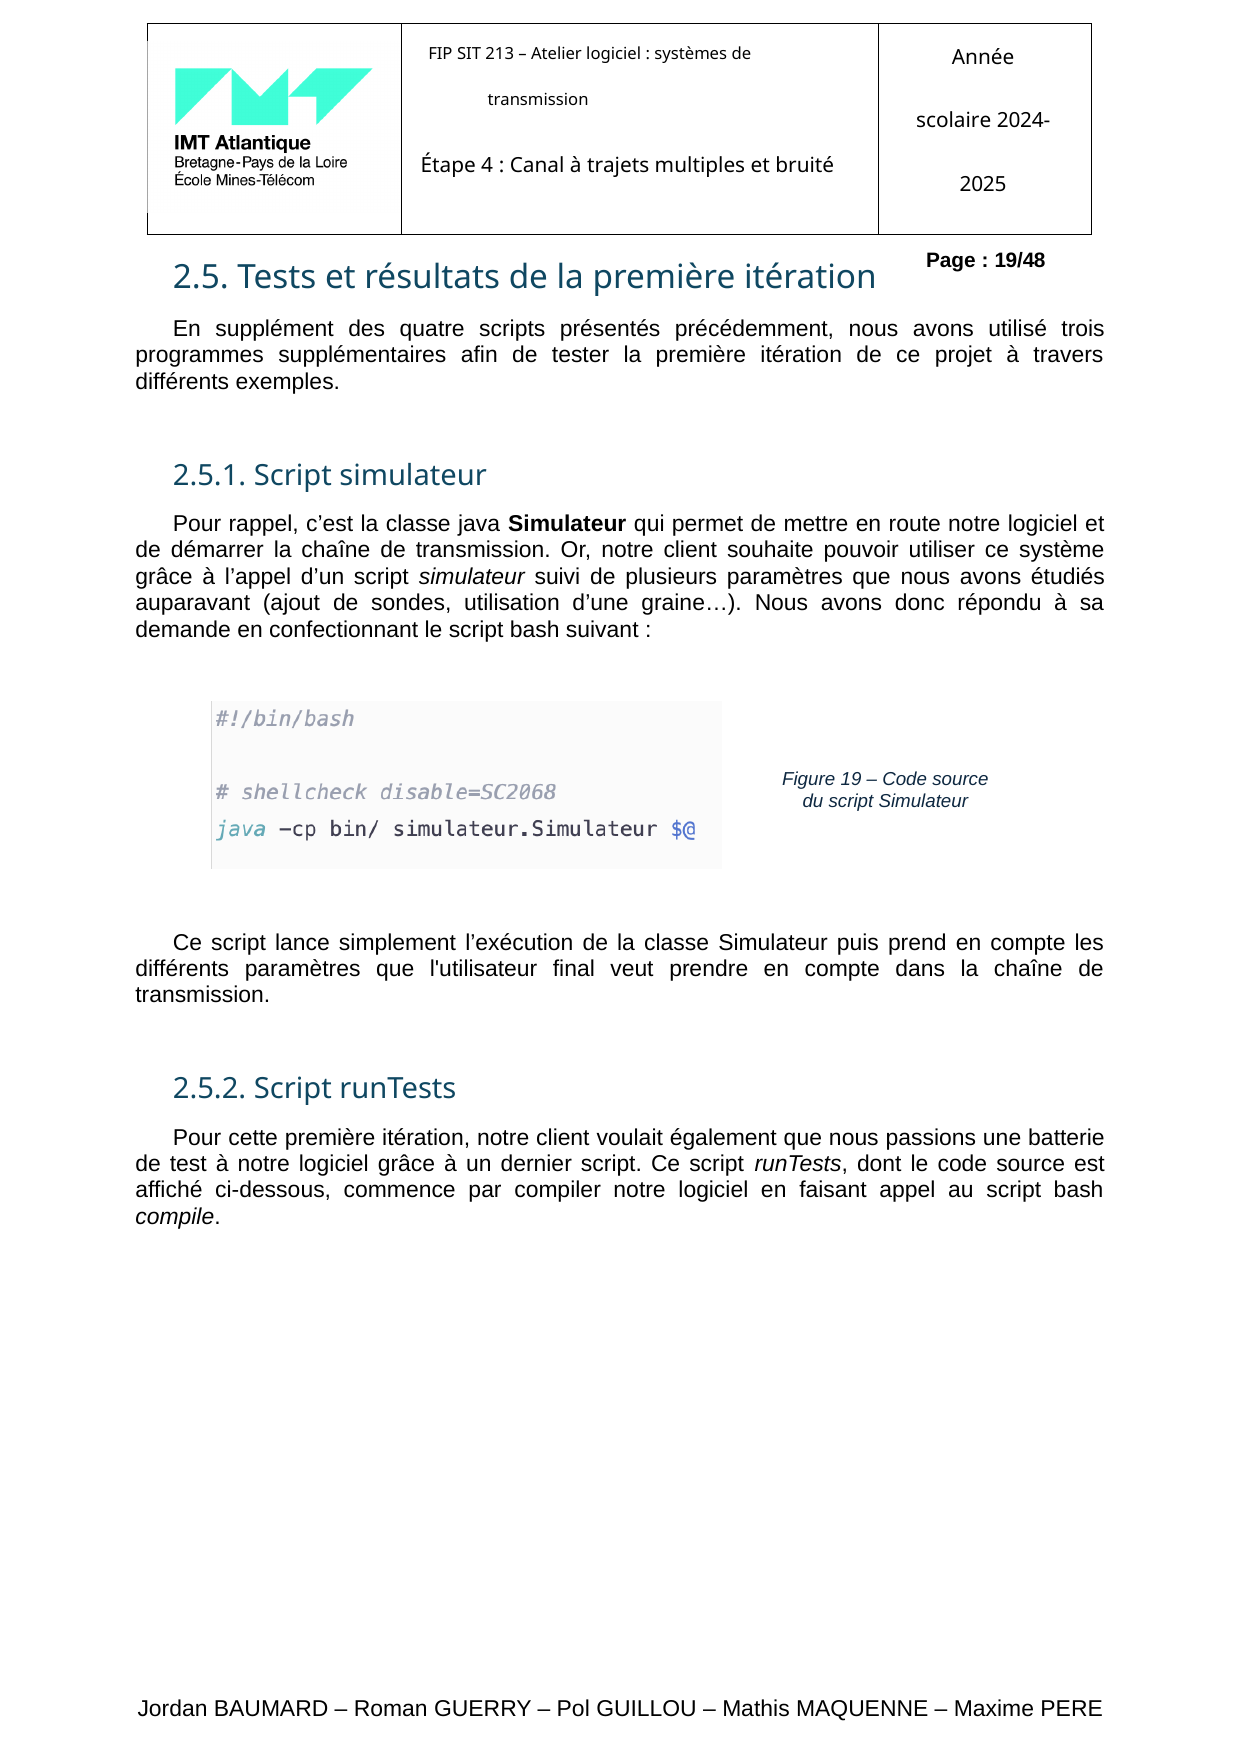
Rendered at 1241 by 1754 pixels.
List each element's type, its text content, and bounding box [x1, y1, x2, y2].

subtitle 2.5.2. Script runTests [135, 1067, 1105, 1107]
text Ce script lance simplement l’exécution de la classe Simulateur puis prend en compte les différents paramètres que l'utilisateur final veut prendre en compte dans la chaîne de transmission. [135, 929, 1105, 1008]
text Pour cette première itération, notre client voulait également que nous passions une batterie de test à notre logiciel grâce à un dernier script. Ce script runTests, dont le code source est affiché ci-dessous, commence par compiler notre logiciel en faisant appel au script bash compile. [135, 1124, 1105, 1229]
text En supplément des quatre scripts présentés précédemment, nous avons utilisé trois programmes supplémentaires afin de tester la première itération de ce projet à travers différents exemples. [135, 315, 1105, 394]
picture [211, 701, 722, 869]
subtitle 2.5.1. Script simulateur [135, 454, 1105, 493]
text Pour rappel, c’est la classe java Simulateur qui permet de mettre en route notre logiciel et de démarrer la chaîne de transmission. Or, notre client souhaite pouvoir utiliser ce système grâce à l’appel d’un script simulateur suivi de plusieurs paramètres que nous avons étudiés auparavant (ajout de sondes, utilisation d’une graine…). Nous avons donc répondu à sa demande en confectionnant le script bash suivant : [135, 510, 1105, 642]
subtitle 2.5. Tests et résultats de la première itération [135, 253, 1105, 298]
picture [147, 41, 401, 213]
